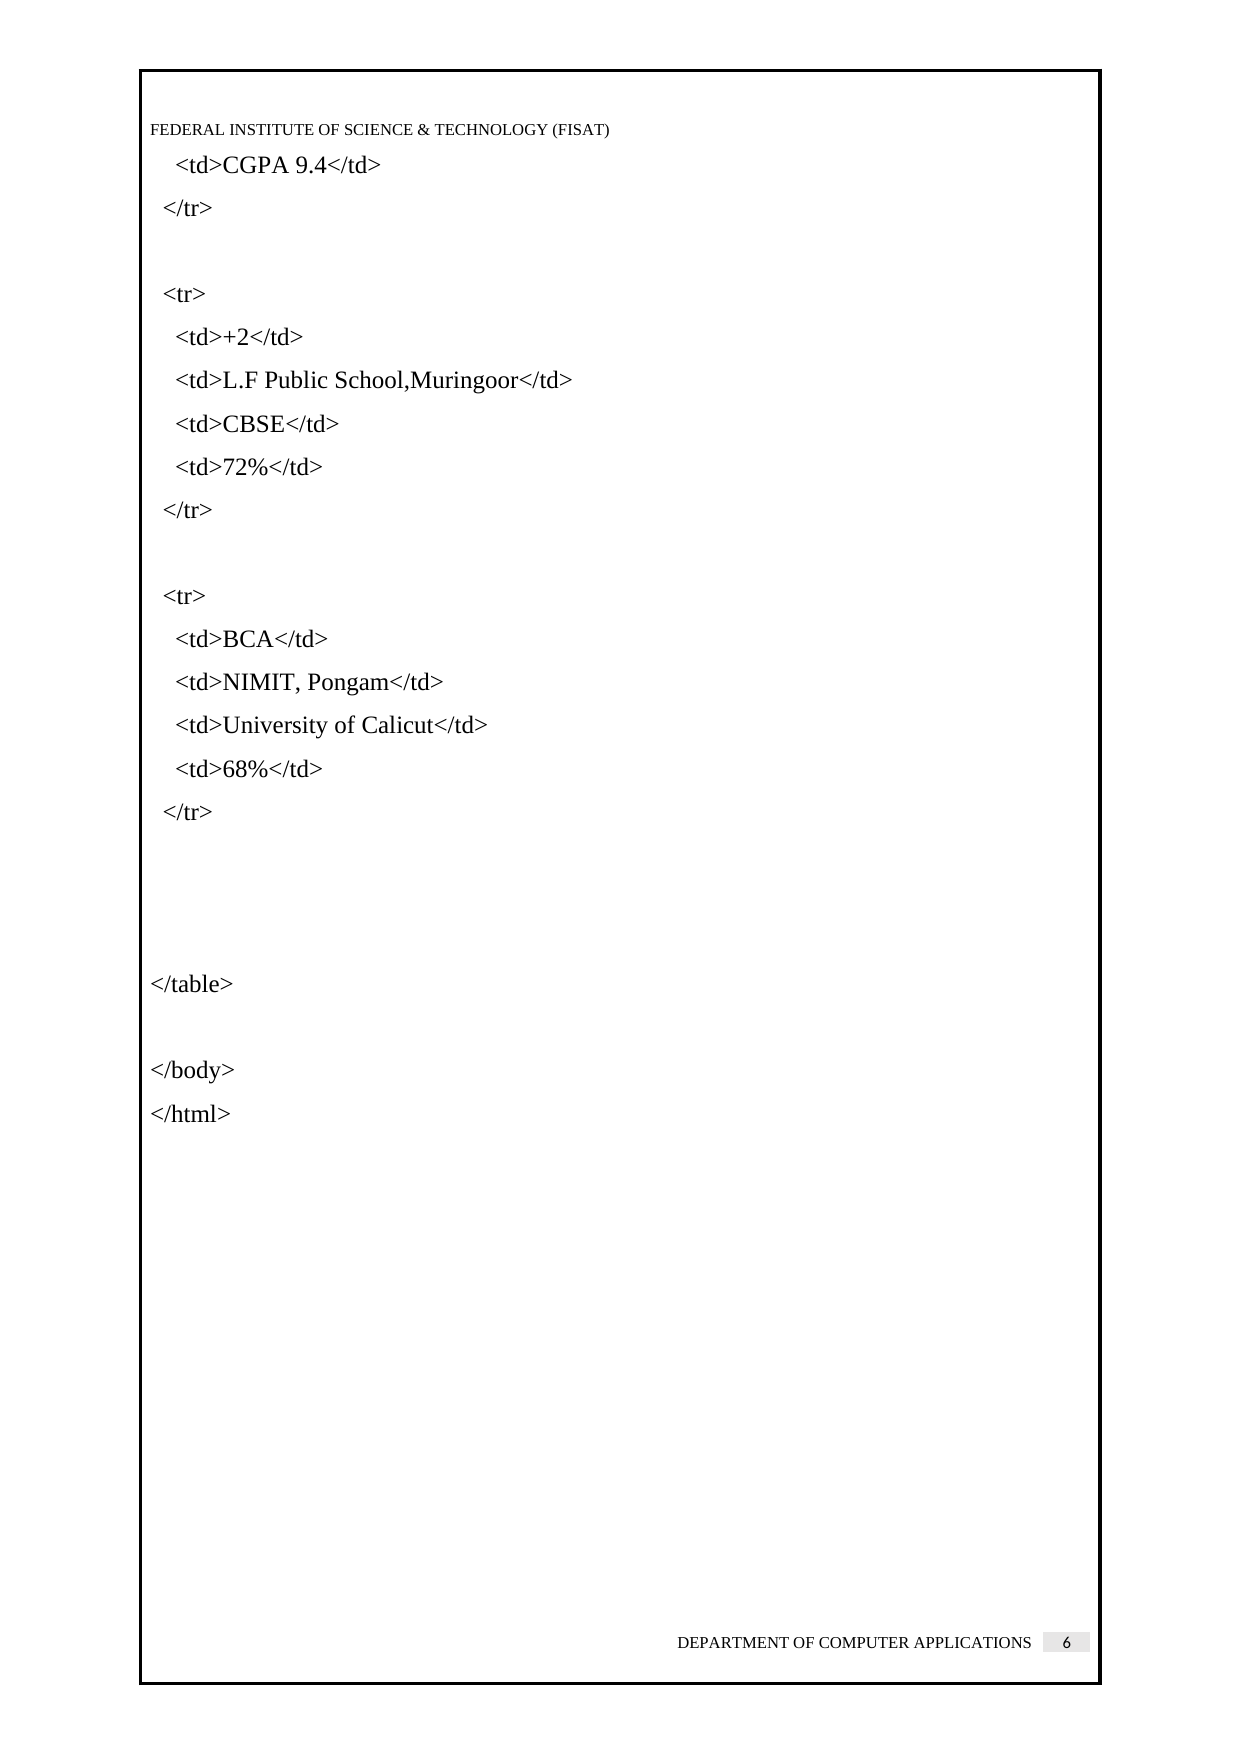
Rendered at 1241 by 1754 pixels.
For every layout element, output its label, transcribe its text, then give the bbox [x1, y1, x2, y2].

text <td>University of Calicut</td> [150, 711, 1090, 739]
text <td>L.F Public School,Muringoor</td> [150, 366, 1090, 394]
text <td>CGPA 9.4</td> [150, 150, 1090, 179]
text <td>BCA</td> [150, 624, 1090, 653]
text </body> [150, 1056, 1090, 1084]
text <td>72%</td> [150, 452, 1090, 481]
text </table> [150, 969, 1090, 998]
text <tr> [150, 279, 1090, 308]
text <td>CBSE</td> [150, 409, 1090, 437]
text </tr> [150, 193, 1090, 222]
text <tr> [150, 581, 1090, 610]
text </tr> [150, 797, 1090, 826]
text </tr> [150, 495, 1090, 524]
text </html> [150, 1099, 1090, 1127]
text <td>+2</td> [150, 322, 1090, 351]
text <td>NIMIT, Pongam</td> [150, 667, 1090, 696]
text <td>68%</td> [150, 754, 1090, 782]
